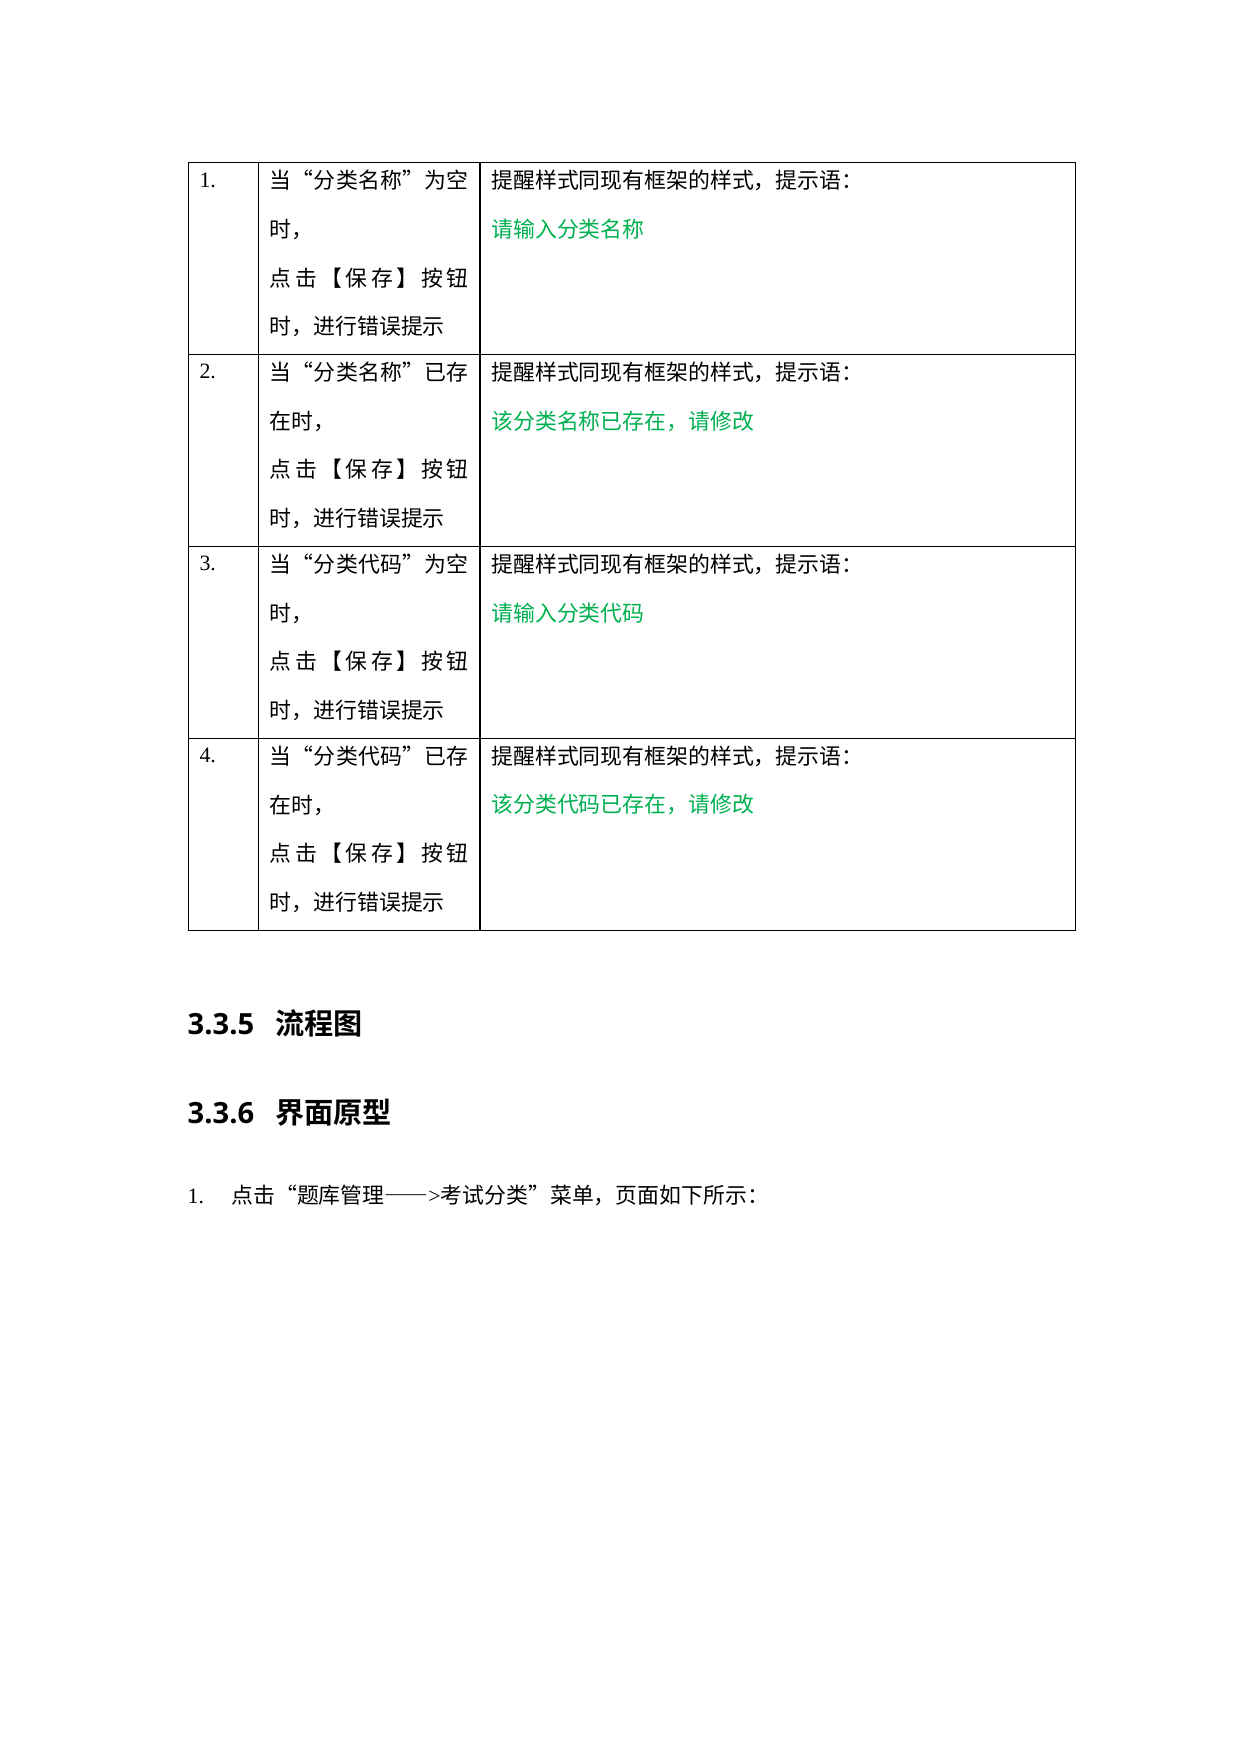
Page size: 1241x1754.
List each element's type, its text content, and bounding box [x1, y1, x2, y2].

table_cell 提醒样式同现有框架的样式，提示语： 该分类代码已存在，请修改 [481, 739, 1075, 929]
list 点击“题库管理——>考试分类”菜单，页面如下所示： [187, 1178, 1053, 1210]
table_cell 当“分类代码”已存在时， 点击【保存】按钮时，进行错误提示 [259, 739, 479, 929]
table_cell 当“分类名称”已存在时， 点击【保存】按钮时，进行错误提示 [259, 355, 479, 546]
table_cell 提醒样式同现有框架的样式，提示语： 请输入分类名称 [481, 163, 1075, 354]
subtitle 界面原型 [187, 1089, 1053, 1132]
table_cell 当“分类代码”为空时， 点击【保存】按钮时，进行错误提示 [259, 547, 479, 738]
table_cell 提醒样式同现有框架的样式，提示语： 该分类名称已存在，请修改 [481, 355, 1075, 546]
table_cell [189, 163, 258, 354]
table_cell [189, 739, 258, 929]
table_cell 提醒样式同现有框架的样式，提示语： 请输入分类代码 [481, 547, 1075, 738]
subtitle 流程图 [187, 1001, 1053, 1043]
table_cell 当“分类名称”为空时， 点击【保存】按钮时，进行错误提示 [259, 163, 479, 354]
table_cell [189, 355, 258, 546]
table_cell [189, 547, 258, 738]
